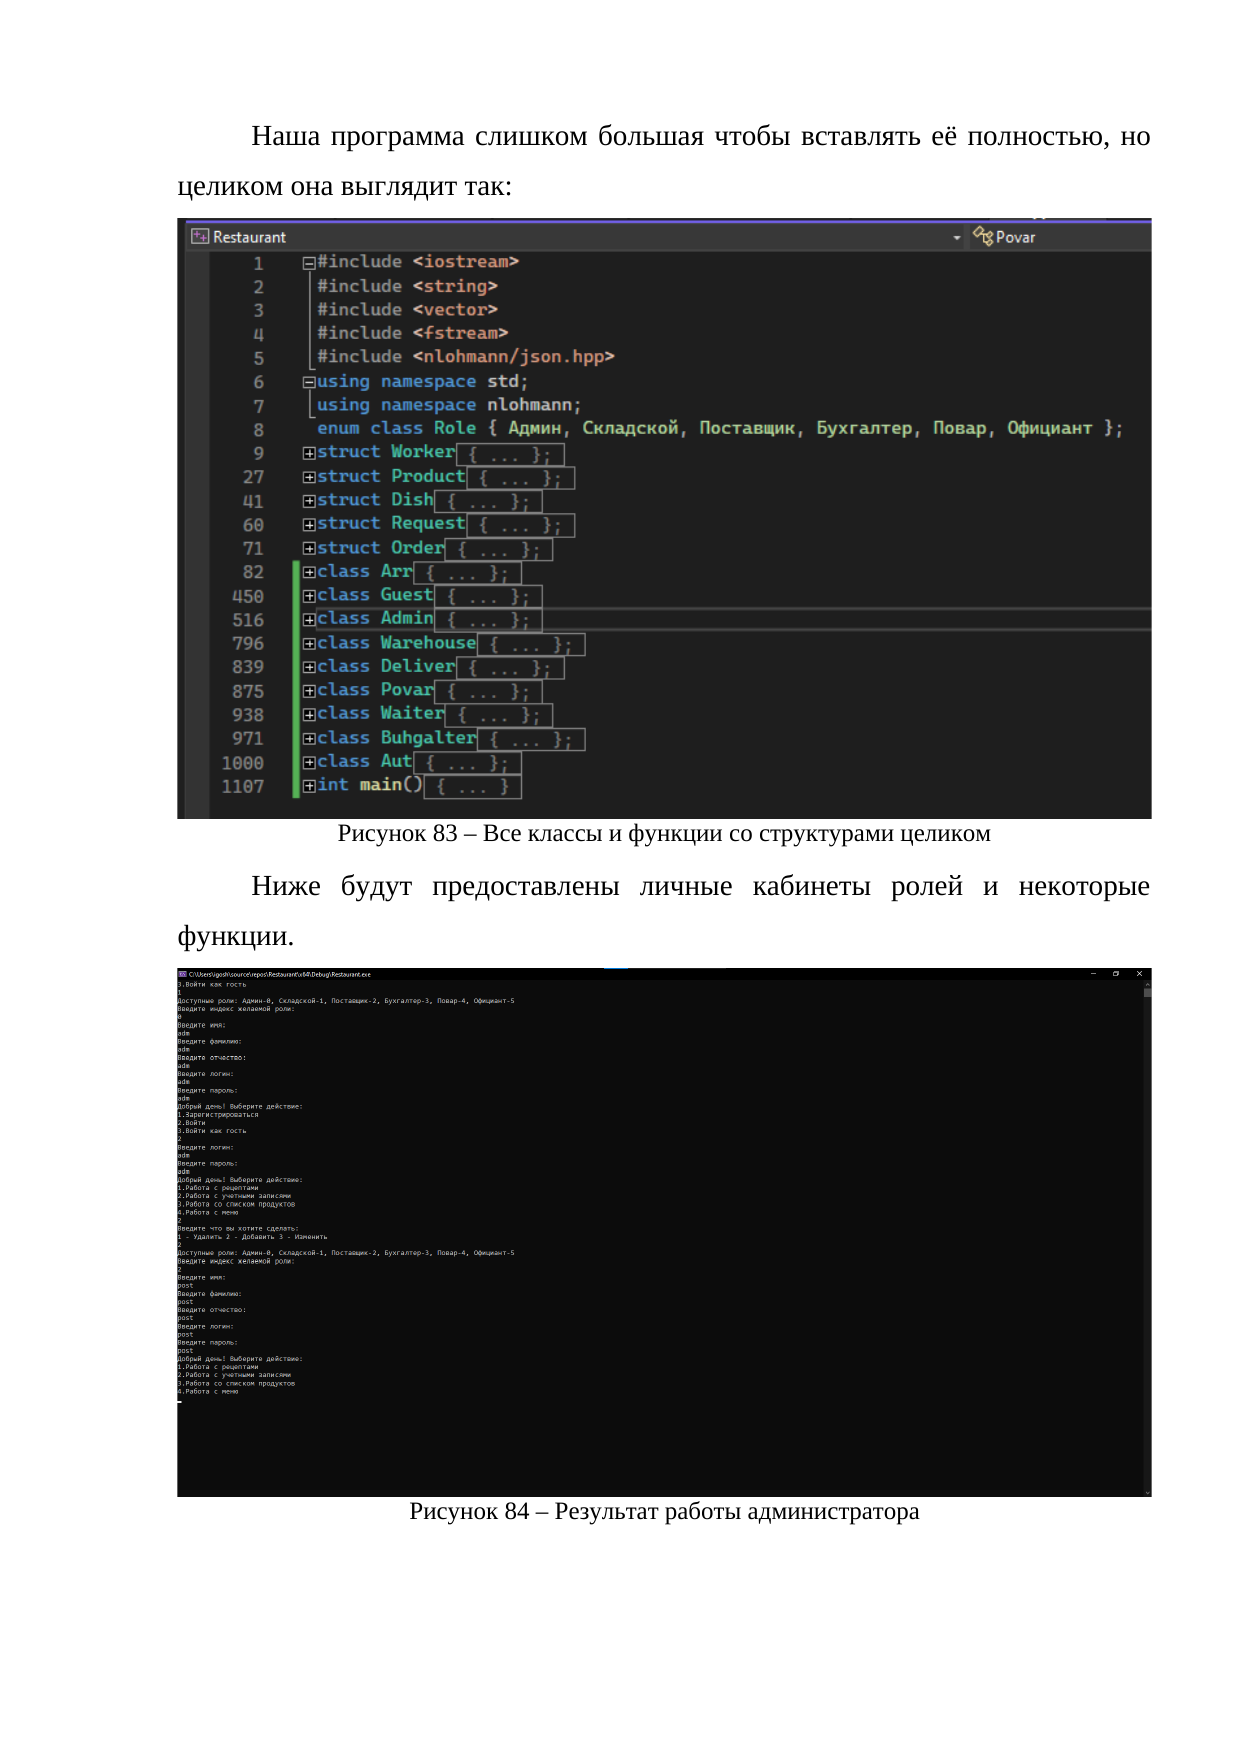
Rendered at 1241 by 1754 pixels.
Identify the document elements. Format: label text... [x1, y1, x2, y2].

text Рисунок 84 – Результат работы администратора [177, 1497, 1152, 1525]
picture [177, 218, 1152, 819]
text Рисунок 83 – Все классы и функции со структурами целиком [177, 819, 1152, 847]
text Ниже будут предоставлены личные кабинеты ролей и некоторые функции. [177, 868, 1152, 952]
text Наша программа слишком большая чтобы вставлять её полностью, но целиком она выглядит так: [177, 118, 1152, 202]
picture [177, 968, 1152, 1497]
